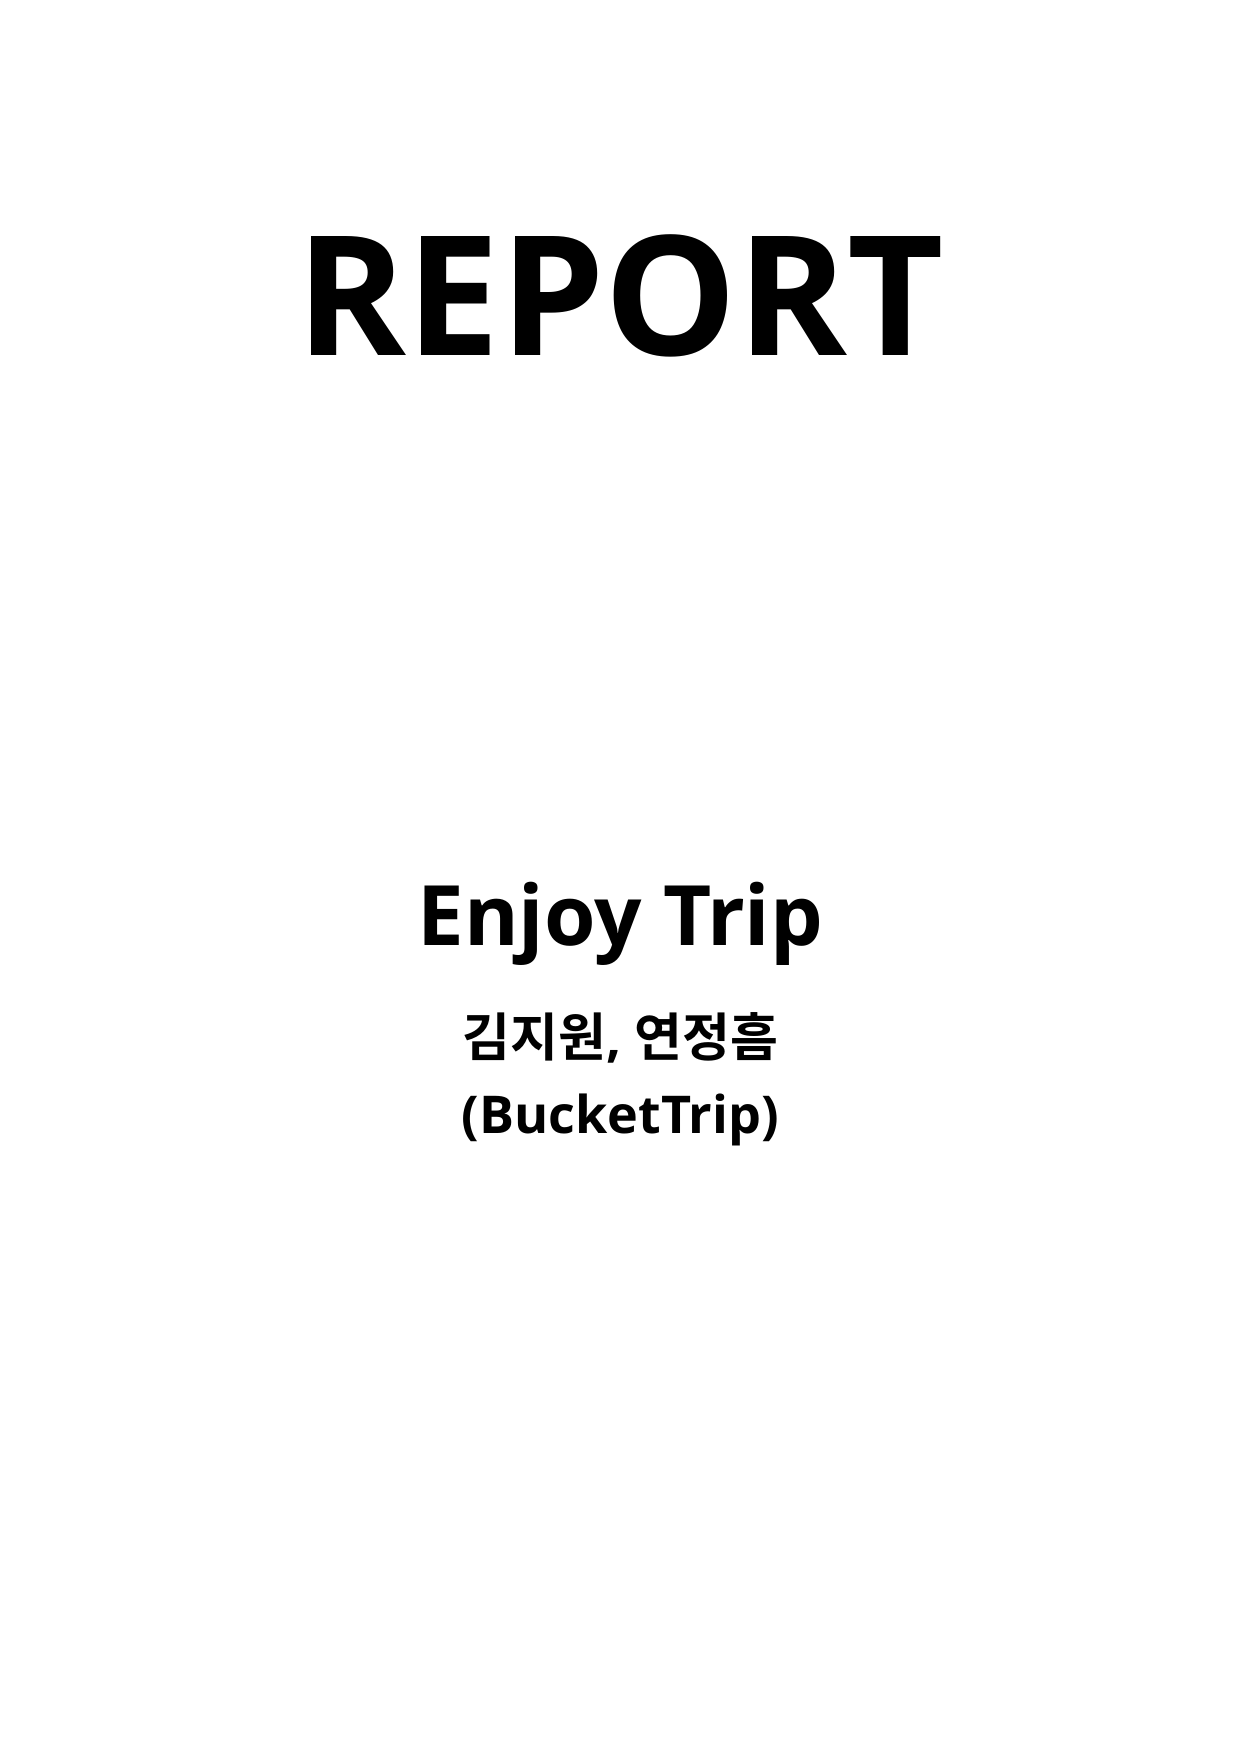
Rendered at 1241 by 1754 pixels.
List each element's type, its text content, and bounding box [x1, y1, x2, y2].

text REPORT [150, 177, 1090, 404]
text 김지원, 연정흠 (BucketTrip) [150, 996, 1090, 1148]
text Enjoy Trip [150, 857, 1090, 970]
